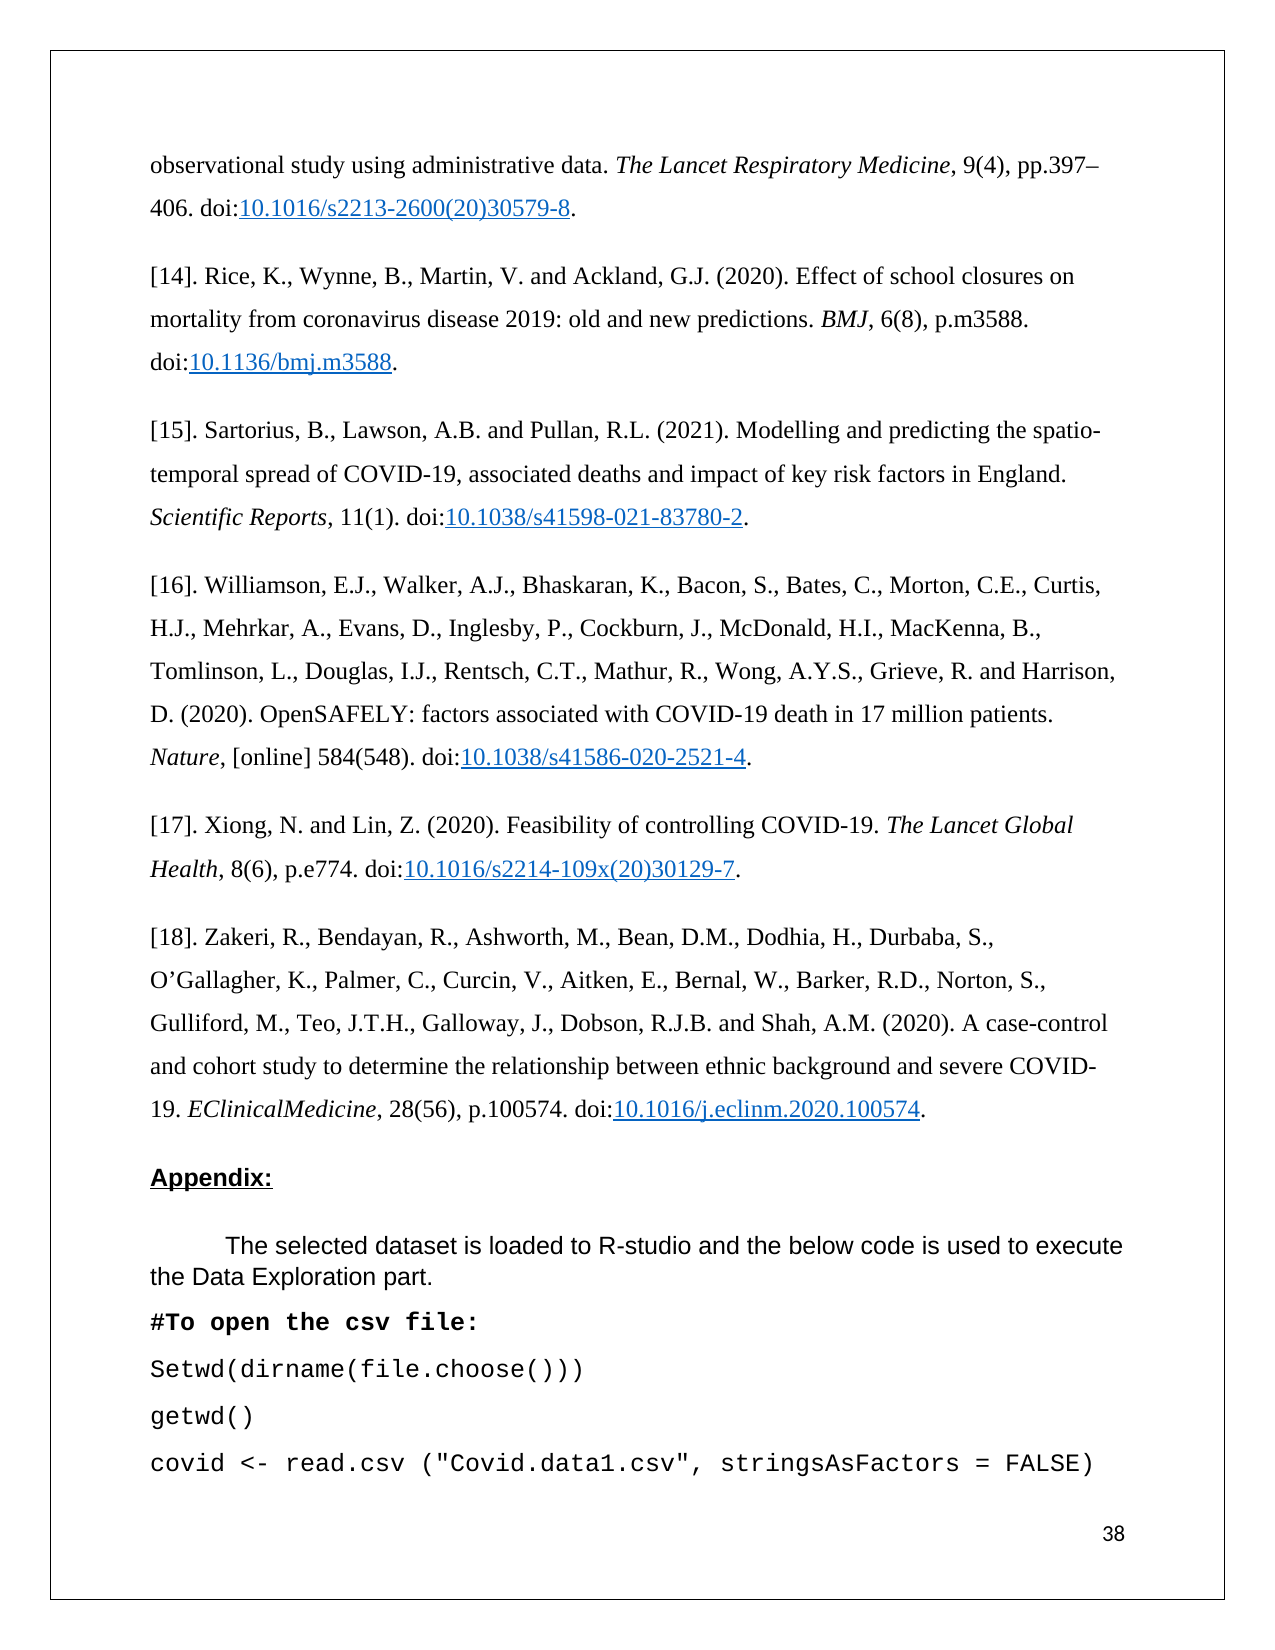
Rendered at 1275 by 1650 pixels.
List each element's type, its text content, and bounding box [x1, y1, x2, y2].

text [18]. Zakeri, R., Bendayan, R., Ashworth, M., Bean, D.M., Dodhia, H., Durbaba, S., O’Gallagher, K., Palmer, C., Curcin, V., Aitken, E., Bernal, W., Barker, R.D., Norton, S., Gulliford, M., Teo, J.T.H., Galloway, J., Dobson, R.J.B. and Shah, A.M. (2020). A case-control and cohort study to determine the relationship between ethnic background and severe COVID-19. EClinicalMedicine, 28(56), p.100574. doi:10.1016/j.eclinm.2020.100574. [150, 922, 1125, 1123]
text covid <- read.csv ("Covid.data1.csv", stringsAsFactors = FALSE) [150, 1451, 1125, 1479]
text [17]. Xiong, N. and Lin, Z. (2020). Feasibility of controlling COVID-19. The Lancet Global Health, 8(6), p.e774. doi:10.1016/s2214-109x(20)30129-7. [150, 811, 1125, 882]
text getwd() [150, 1404, 1125, 1432]
text #To open the csv file: [150, 1309, 1125, 1338]
text [15]. Sartorius, B., Lawson, A.B. and Pullan, R.L. (2021). Modelling and predicting the spatio-temporal spread of COVID-19, associated deaths and impact of key risk factors in England. Scientific Reports, 11(1). doi:10.1038/s41598-021-83780-2. [150, 416, 1125, 531]
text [150, 150, 1125, 222]
text Appendix: [150, 1162, 1125, 1191]
text [16]. Williamson, E.J., Walker, A.J., Bhaskaran, K., Bacon, S., Bates, C., Morton, C.E., Curtis, H.J., Mehrkar, A., Evans, D., Inglesby, P., Cockburn, J., McDonald, H.I., MacKenna, B., Tomlinson, L., Douglas, I.J., Rentsch, C.T., Mathur, R., Wong, A.Y.S., Grieve, R. and Harrison, D. (2020). OpenSAFELY: factors associated with COVID-19 death in 17 million patients. Nature, [online] 584(548). doi:10.1038/s41586-020-2521-4. [150, 570, 1125, 771]
text The selected dataset is loaded to R-studio and the below code is used to execute the Data Exploration part. [150, 1231, 1125, 1290]
text Setwd(dirname(file.choose())) [150, 1357, 1125, 1385]
text [14]. Rice, K., Wynne, B., Martin, V. and Ackland, G.J. (2020). Effect of school closures on mortality from coronavirus disease 2019: old and new predictions. BMJ, 6(8), p.m3588. doi:10.1136/bmj.m3588. [150, 261, 1125, 376]
